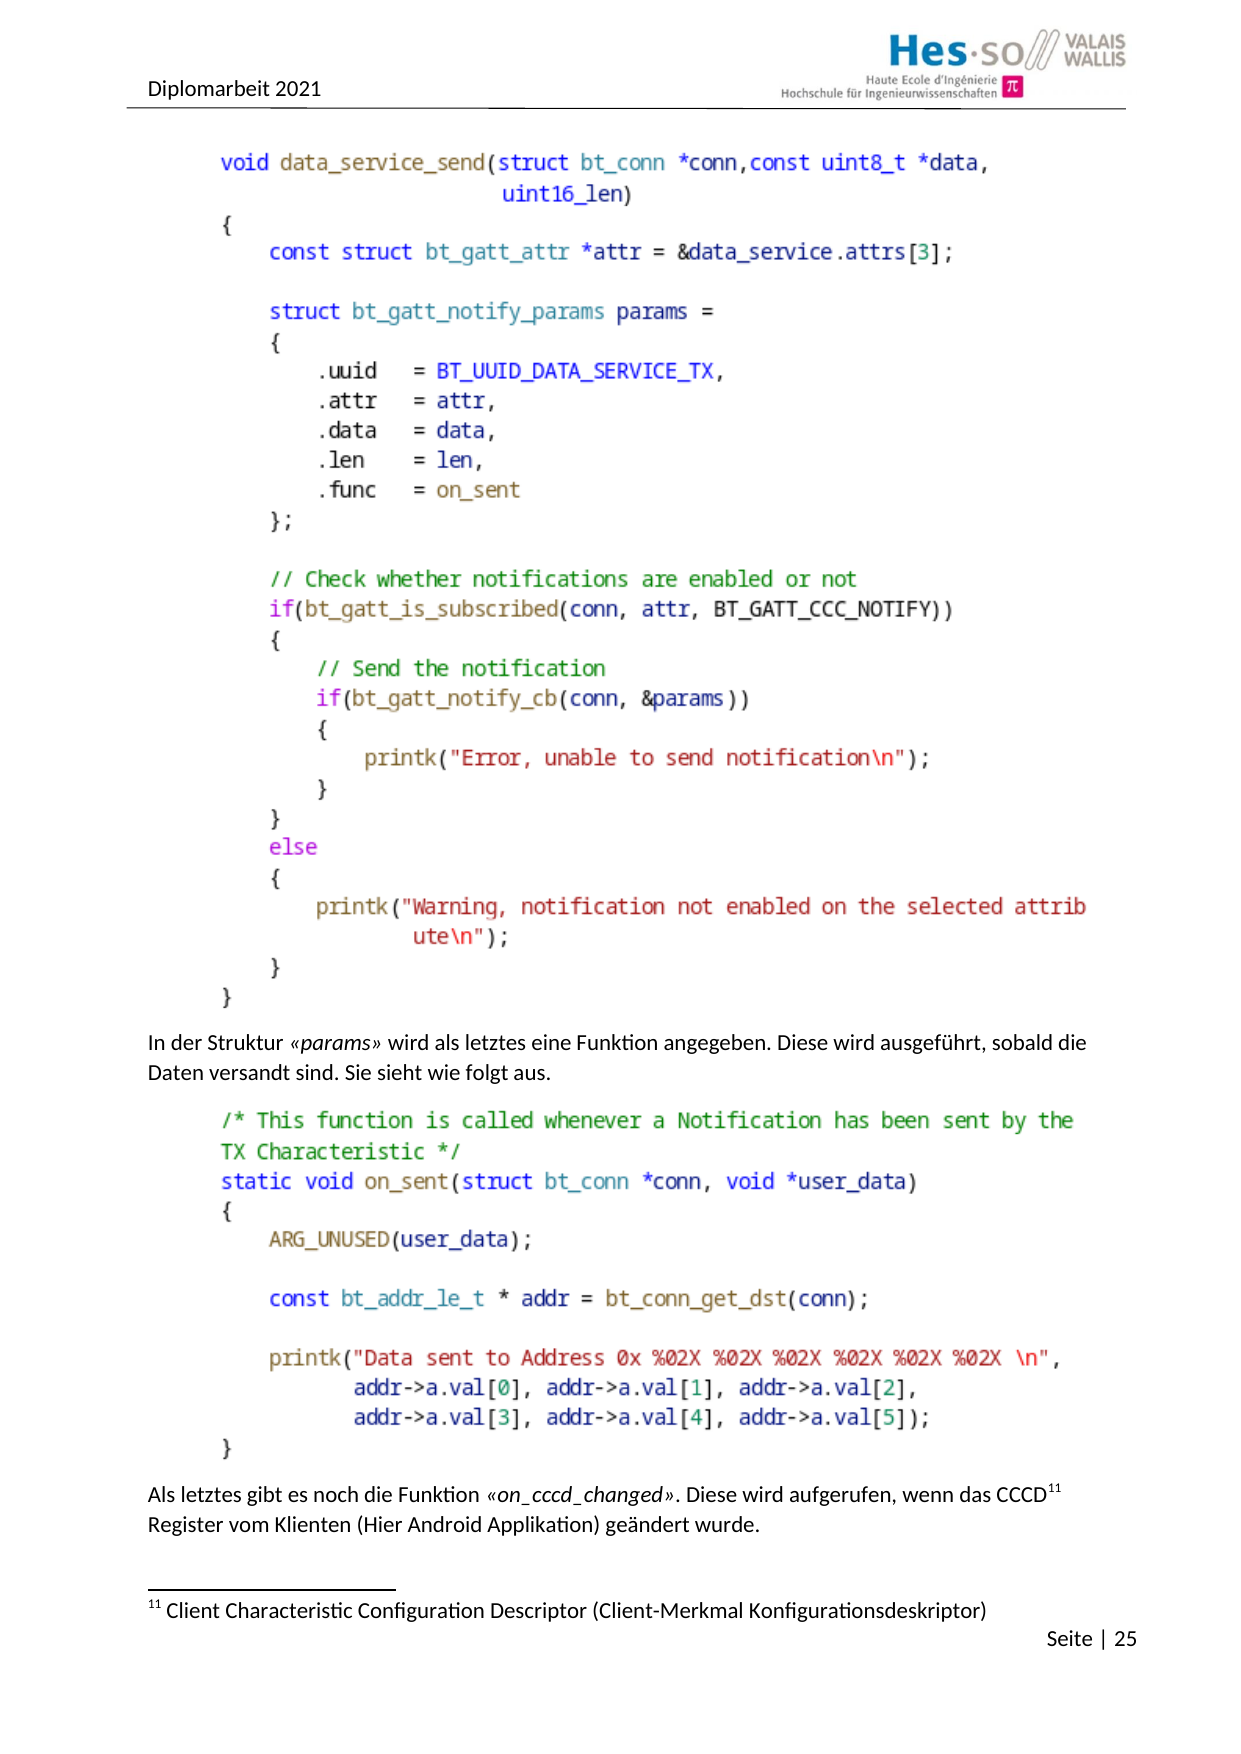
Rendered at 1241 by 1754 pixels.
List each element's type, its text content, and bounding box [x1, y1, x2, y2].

text Als letztes gibt es noch die Funktion «on_cccd_changed». Diese wird aufgerufen, wenn das CCCD Register vom Klienten (Hier Android Applikation) geändert wurde. [148, 1480, 1137, 1538]
picture [771, 12, 1137, 119]
text In der Struktur «params» wird als letztes eine Funktion angegeben. Diese wird ausgeführt, sobald die Daten versandt sind. Sie sieht wie folgt aus. [148, 1028, 1137, 1087]
